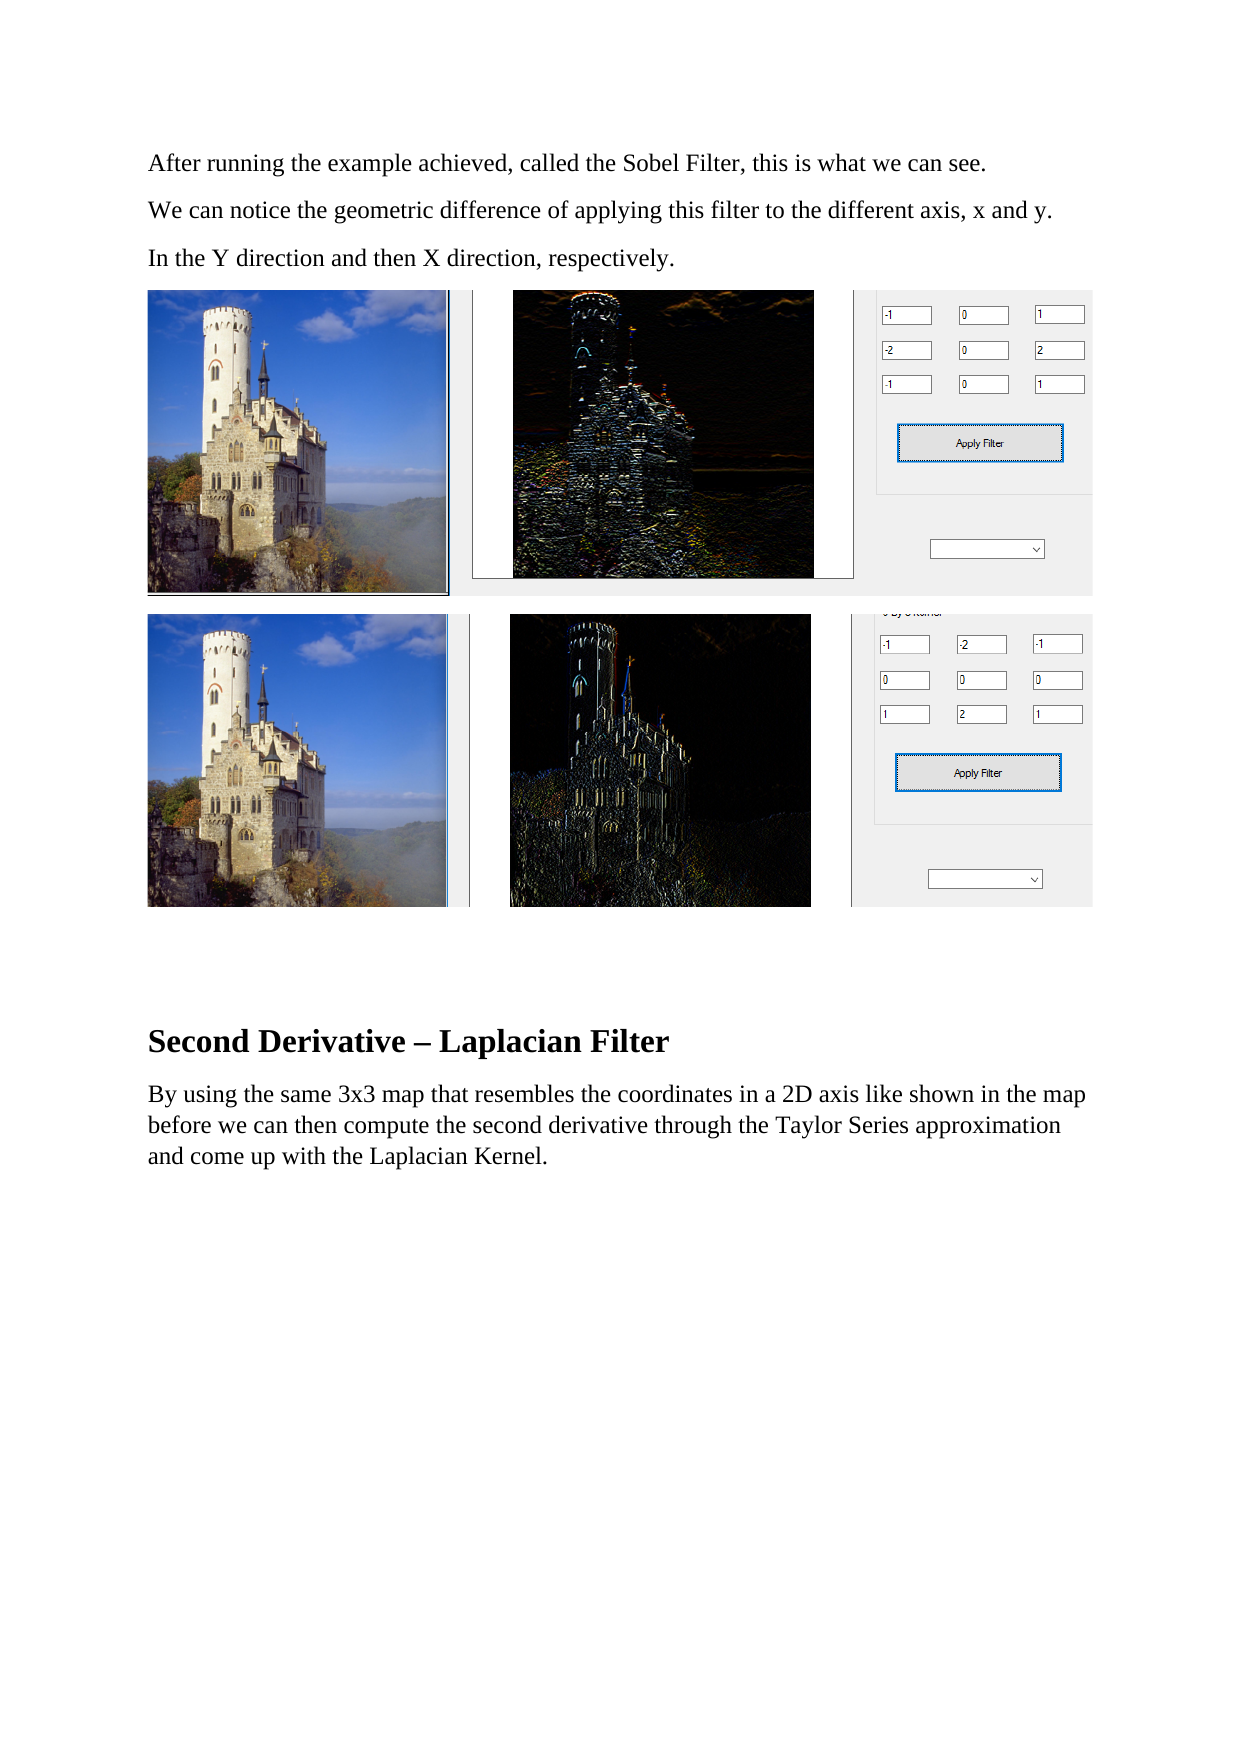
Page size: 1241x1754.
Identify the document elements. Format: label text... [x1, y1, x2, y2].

text Second Derivative – Laplacian Filter [148, 1021, 1093, 1059]
picture [147, 290, 1093, 596]
text By using the same 3x3 map that resembles the coordinates in a 2D axis like shown in the map before we can then compute the second derivative through the Taylor Series approximation and come up with the Laplacian Kernel. [148, 1079, 1093, 1170]
text In the Y direction and then X direction, respectively. [148, 243, 1093, 272]
text After running the example achieved, called the Sobel Filter, this is what we can see. [148, 148, 1093, 176]
picture [147, 614, 1093, 907]
text We can notice the geometric difference of applying this filter to the different axis, x and y. [148, 195, 1093, 224]
